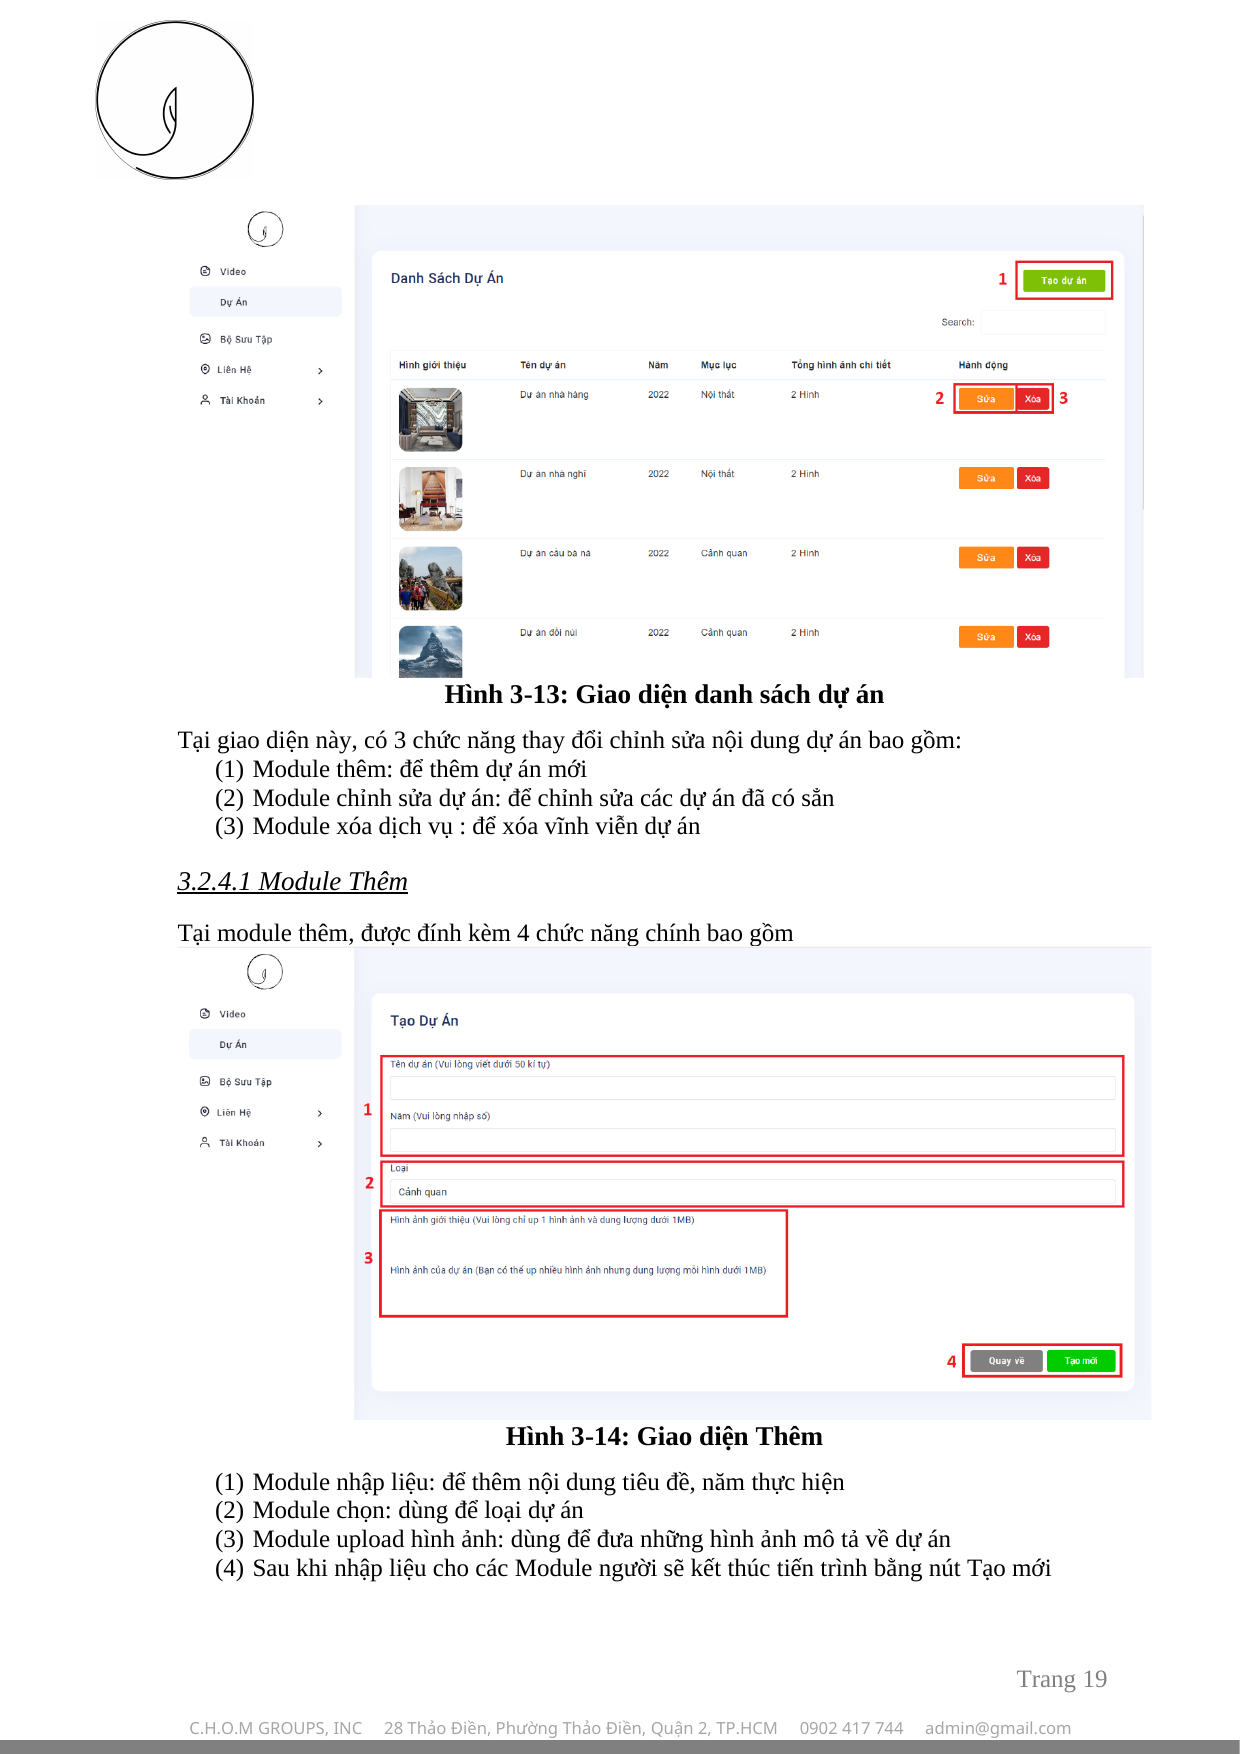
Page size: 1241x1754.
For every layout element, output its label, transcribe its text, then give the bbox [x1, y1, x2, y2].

text Tại module thêm, được đính kèm 4 chức năng chính bao gồm [177, 918, 1152, 946]
text Hình 3-13: Giao diện danh sách dự án [177, 679, 1152, 709]
picture [177, 205, 1152, 679]
text Hình 3-14: Giao diện Thêm [177, 1420, 1152, 1451]
list Module chỉnh sửa dự án: để chỉnh sửa các dự án đã có sẳn [215, 783, 1152, 811]
picture [95, 20, 254, 180]
list Module thêm: để thêm dự án mới [215, 754, 1152, 783]
list Module chọn: dùng để loại dự án [215, 1495, 1152, 1524]
list Module xóa dịch vụ : để xóa vĩnh viễn dự án [215, 811, 1152, 840]
list Sau khi nhập liệu cho các Module người sẽ kết thúc tiến trình bằng nút Tạo mới [215, 1553, 1152, 1582]
text Tại giao diện này, có 3 chức năng thay đổi chỉnh sửa nội dung dự án bao gồm: [177, 725, 1152, 754]
subtitle 3.2.4.1 Module Thêm [177, 865, 1152, 896]
list Module nhập liệu: để thêm nội dung tiêu đề, năm thực hiện [215, 1467, 1152, 1495]
list Module upload hình ảnh: dùng để đưa những hình ảnh mô tả về dự án [215, 1524, 1152, 1553]
picture [177, 946, 1152, 1420]
